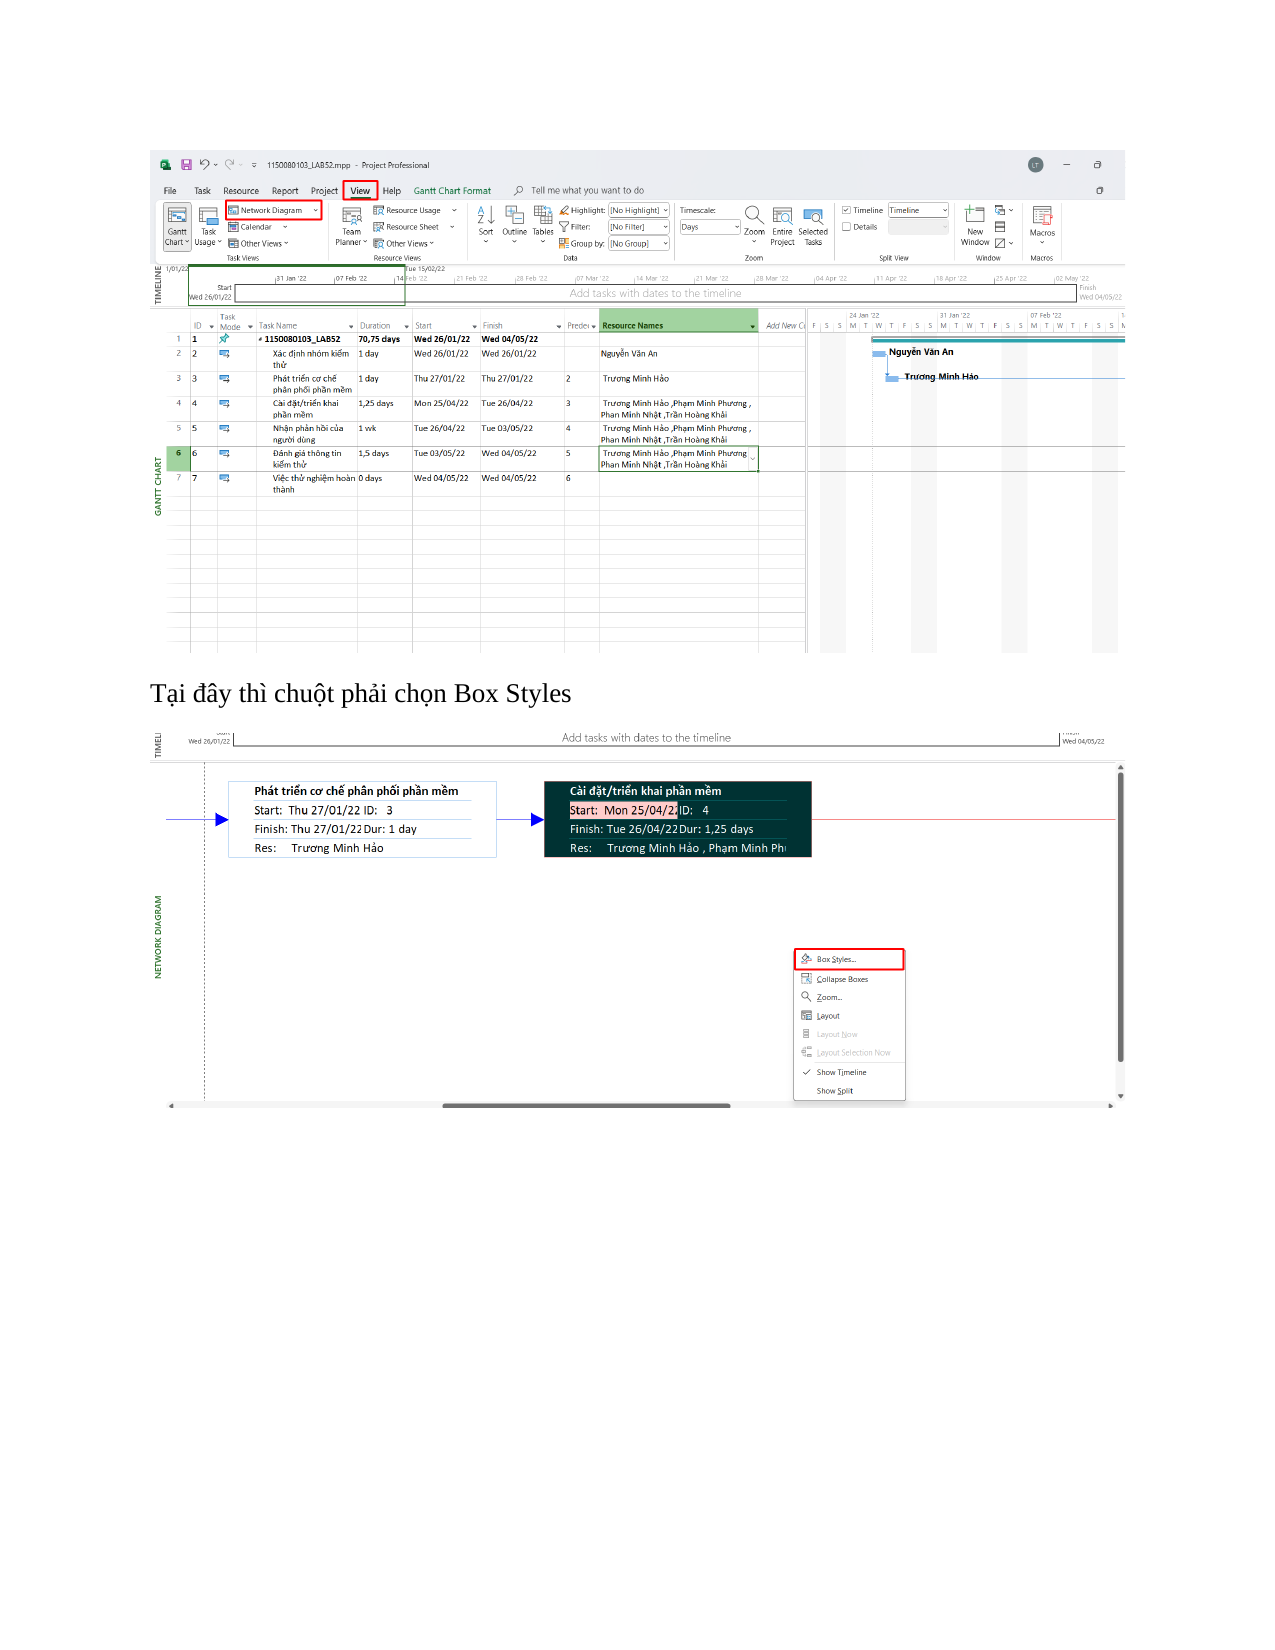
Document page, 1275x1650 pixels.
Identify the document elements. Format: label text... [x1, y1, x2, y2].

picture [150, 150, 1125, 653]
text Tại đây thì chuột phải chọn Box Styles [150, 677, 1125, 708]
picture [150, 733, 1125, 1108]
